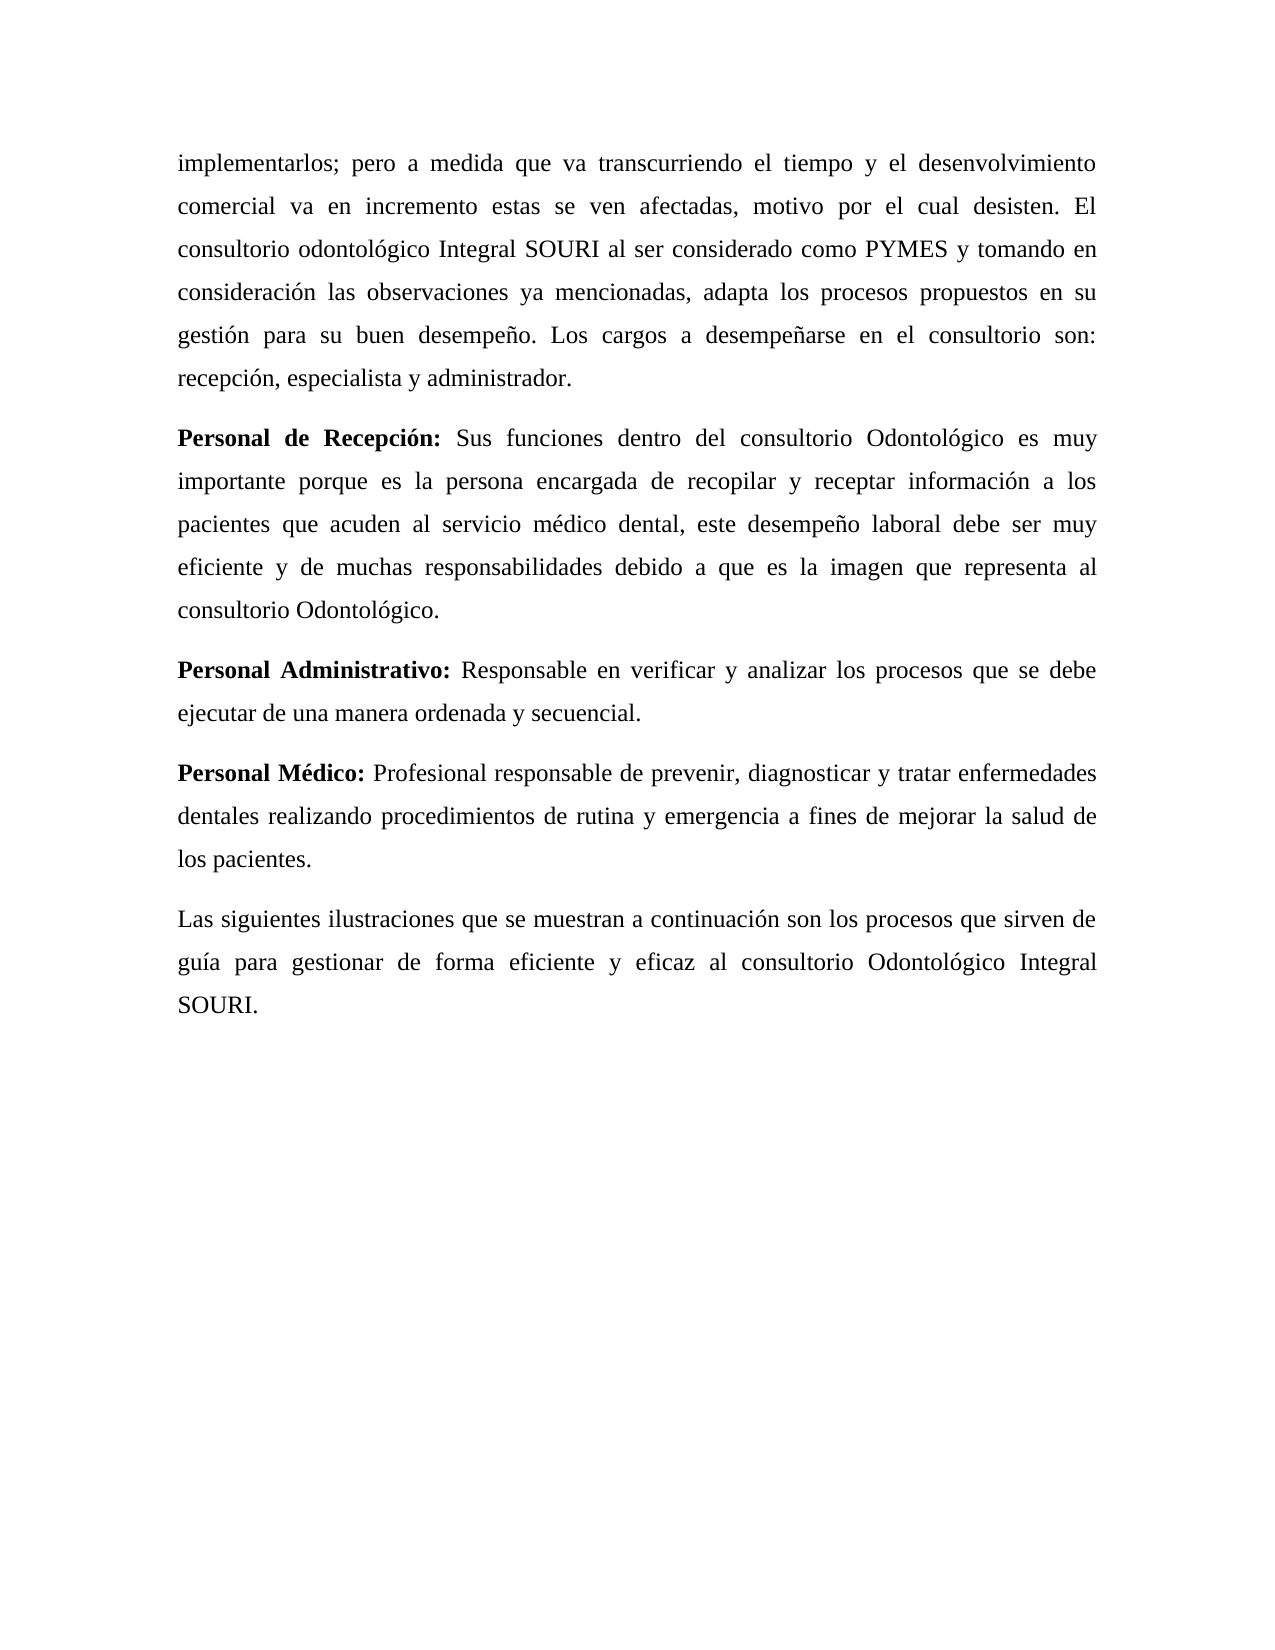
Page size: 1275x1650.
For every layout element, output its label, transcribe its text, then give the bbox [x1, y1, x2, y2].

text Personal de Recepción: Sus funciones dentro del consultorio Odontológico es muy importante porque es la persona encargada de recopilar y receptar información a los pacientes que acuden al servicio médico dental, este desempeño laboral debe ser muy eficiente y de muchas responsabilidades debido a que es la imagen que representa al consultorio Odontológico. [177, 423, 1098, 624]
text Personal Administrativo: Responsable en verificar y analizar los procesos que se debe ejecutar de una manera ordenada y secuencial. [177, 655, 1098, 727]
text Personal Médico: Profesional responsable de prevenir, diagnosticar y tratar enfermedades dentales realizando procedimientos de rutina y emergencia a fines de mejorar la salud de los pacientes. [177, 758, 1098, 873]
text Las siguientes ilustraciones que se muestran a continuación son los procesos que sirven de guía para gestionar de forma eficiente y eficaz al consultorio Odontológico Integral SOURI. [177, 904, 1098, 1019]
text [177, 148, 1098, 392]
